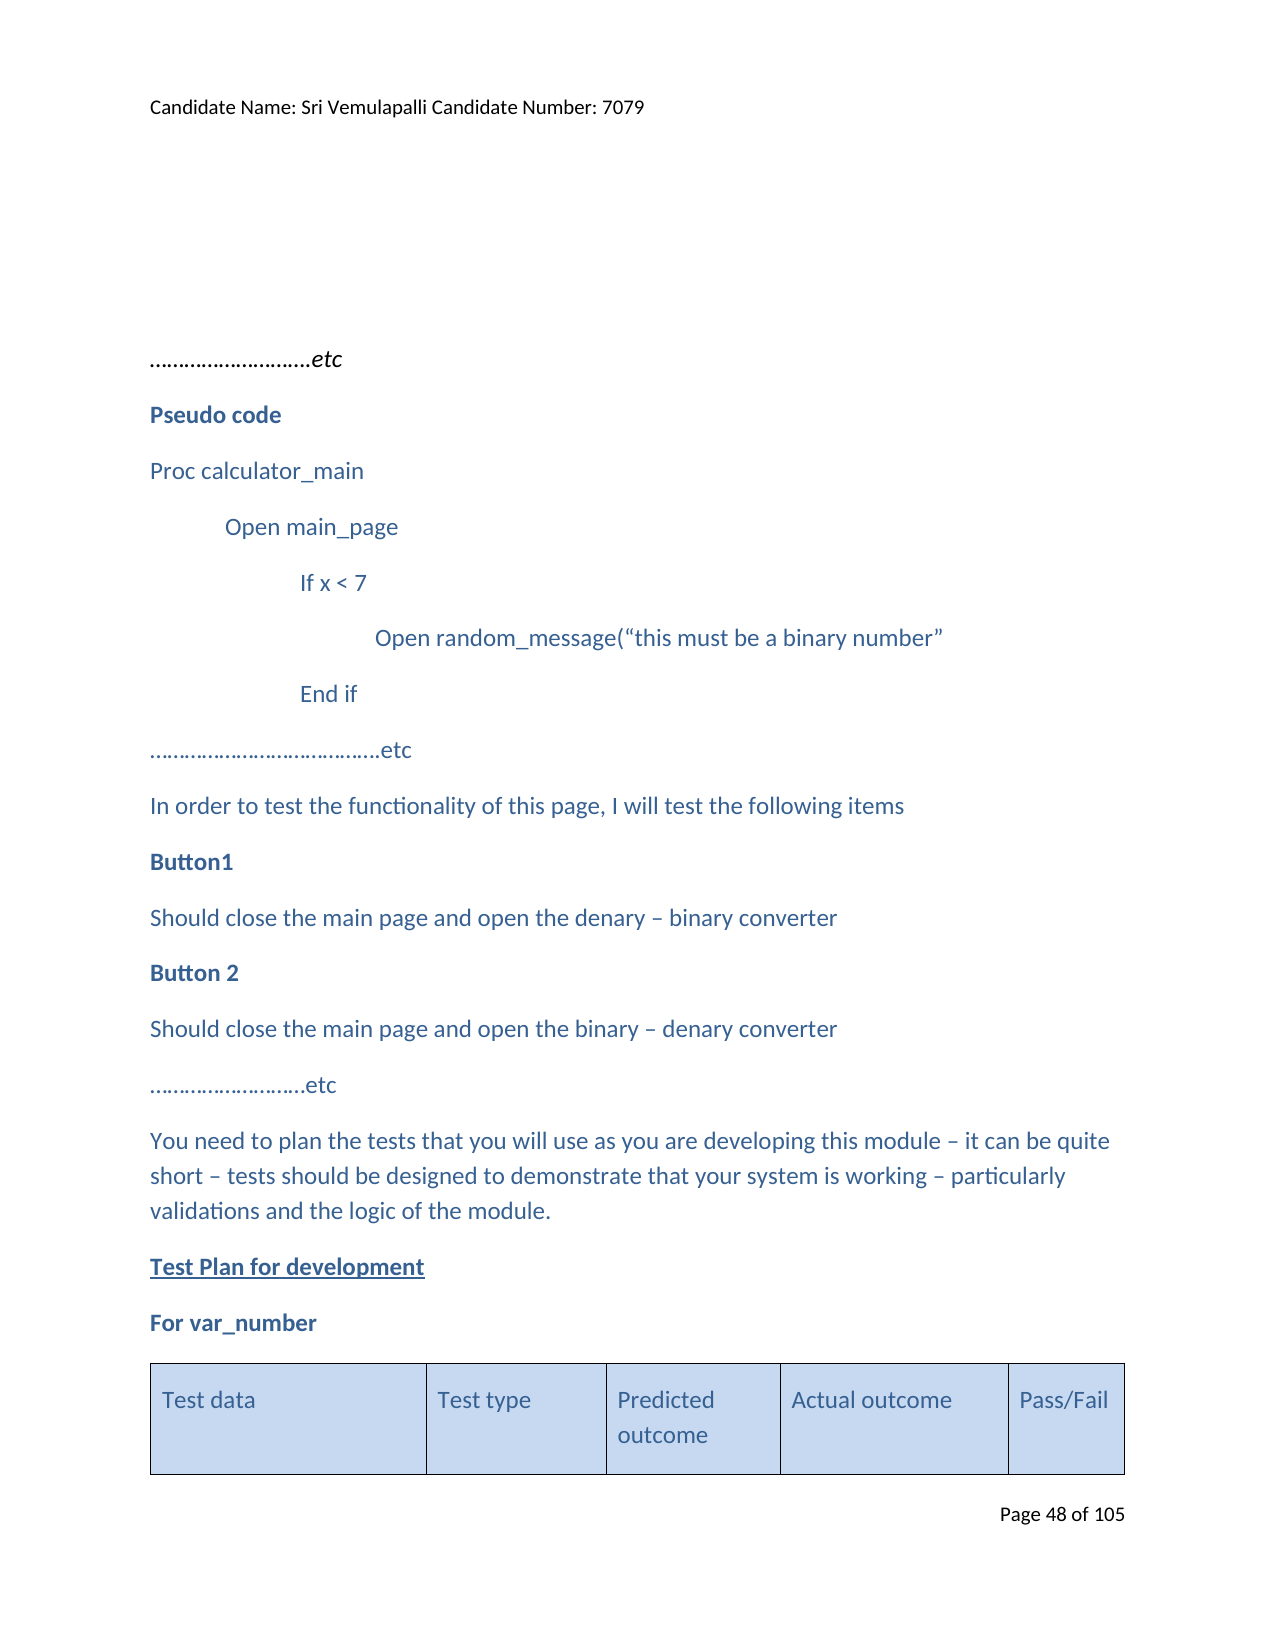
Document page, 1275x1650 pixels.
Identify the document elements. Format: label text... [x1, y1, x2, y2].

text Should close the main page and open the denary – binary converter [150, 902, 1125, 932]
text In order to test the functionality of this page, I will test the following items [150, 790, 1125, 821]
table_header Actual outcome [781, 1364, 1008, 1474]
text Test Plan for development [150, 1251, 1125, 1281]
text Button 2 [150, 957, 1125, 988]
table_header Predicted outcome [607, 1364, 780, 1474]
text End if [150, 678, 1125, 709]
text ………………………etc [150, 1069, 1125, 1100]
text Open main_page [150, 511, 1125, 541]
text Button1 [150, 846, 1125, 876]
table_header Test type [427, 1364, 606, 1474]
text Pseudo code [150, 399, 1125, 430]
text ……………………….etc [150, 343, 1125, 374]
text For var_number [150, 1307, 1125, 1337]
text ………………………………….etc [150, 734, 1125, 765]
text Should close the main page and open the binary – denary converter [150, 1013, 1125, 1044]
text Proc calculator_main [150, 455, 1125, 486]
text Open random_message(“this must be a binary number” [150, 622, 1125, 653]
table_header Test data [151, 1364, 426, 1474]
text You need to plan the tests that you will use as you are developing this module – it can be quite short – tests should be designed to demonstrate that your system is working – particularly validations and the logic of the module. [150, 1125, 1125, 1226]
table_header Pass/Fail [1009, 1364, 1124, 1474]
text If x < 7 [150, 567, 1125, 597]
